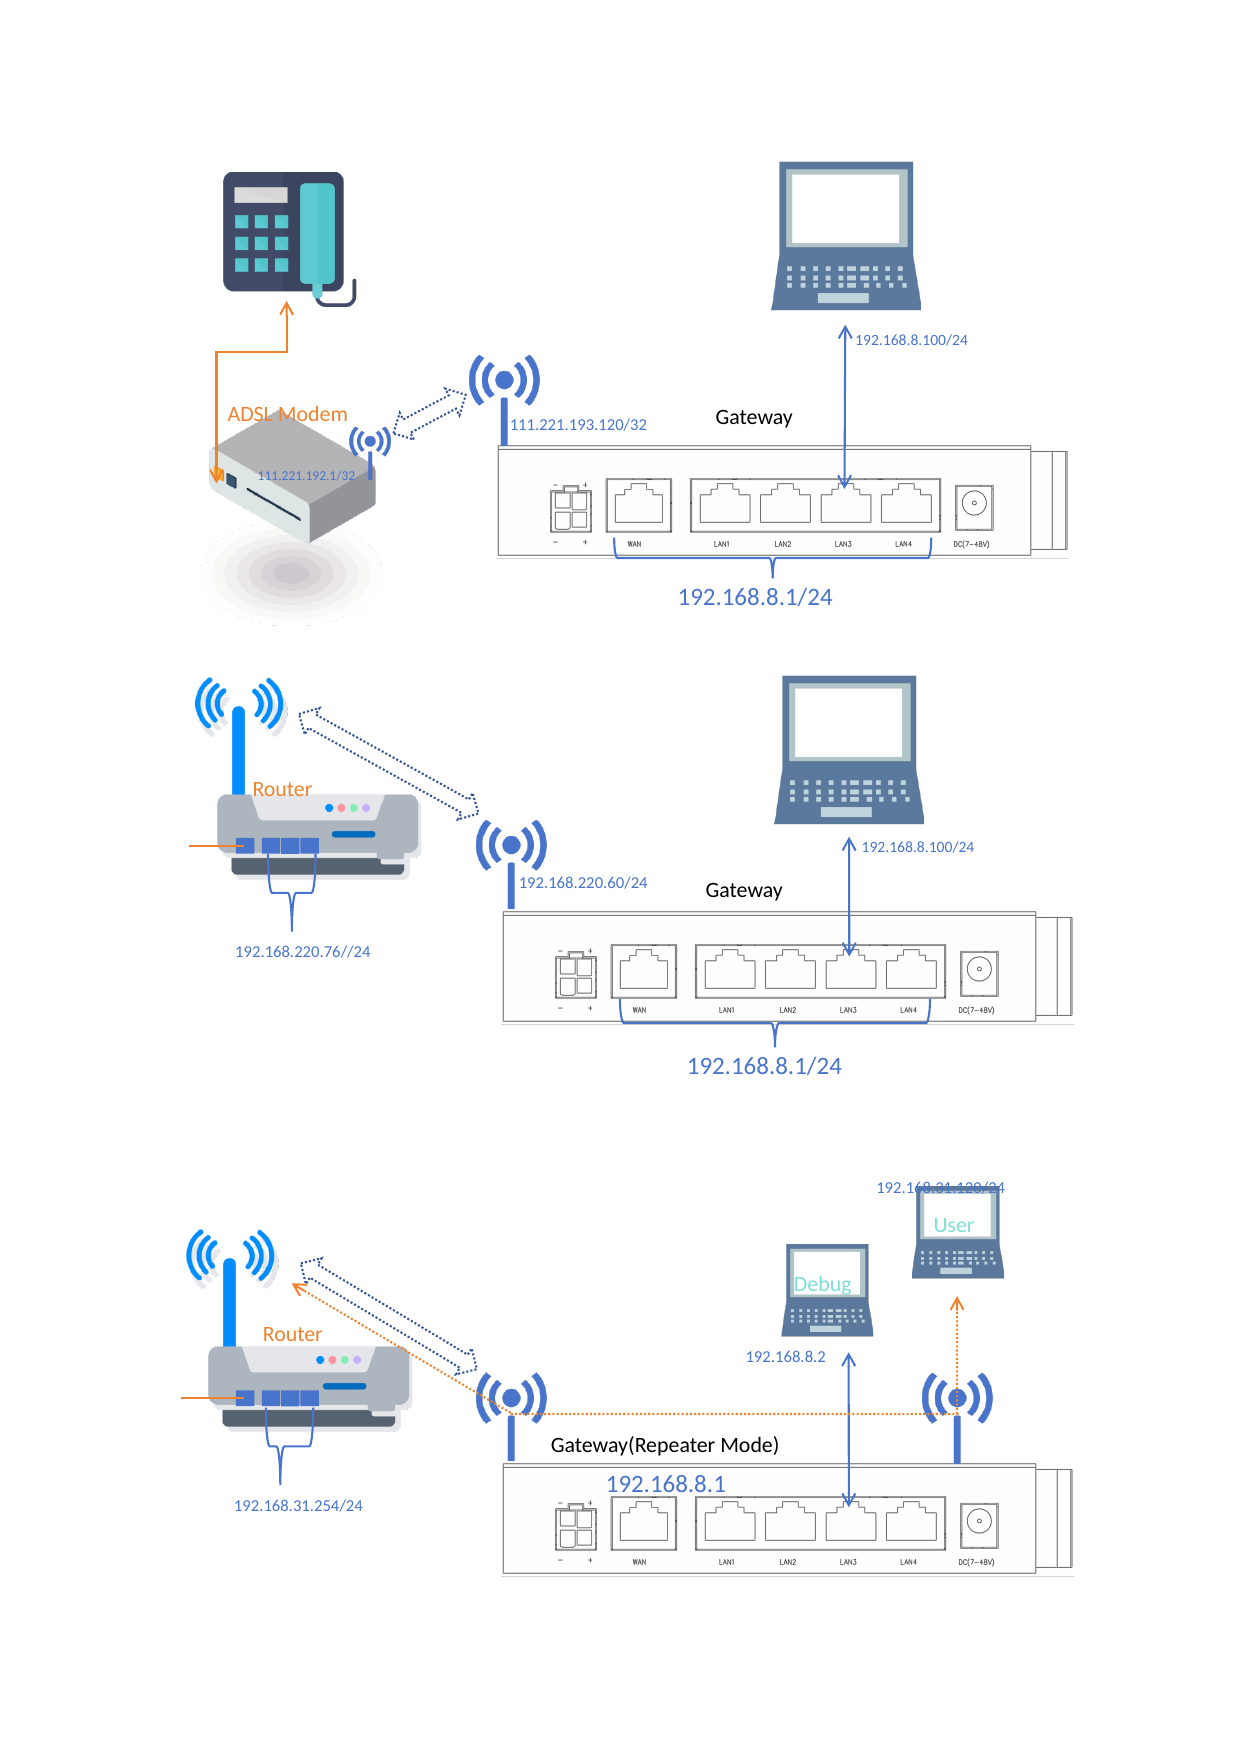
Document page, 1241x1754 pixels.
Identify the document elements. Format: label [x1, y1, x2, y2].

picture [222, 172, 357, 307]
picture [183, 410, 399, 626]
picture [311, 412, 316, 420]
picture [283, 410, 290, 417]
picture [195, 665, 422, 892]
picture [267, 1407, 312, 1444]
picture [243, 410, 251, 419]
picture [186, 1217, 413, 1444]
picture [774, 675, 925, 825]
picture [458, 355, 1070, 560]
picture [465, 1372, 1075, 1578]
picture [270, 854, 314, 892]
picture [771, 161, 922, 311]
picture [465, 820, 1075, 1026]
picture [912, 1186, 1005, 1279]
picture [781, 1244, 874, 1337]
picture [299, 412, 305, 420]
